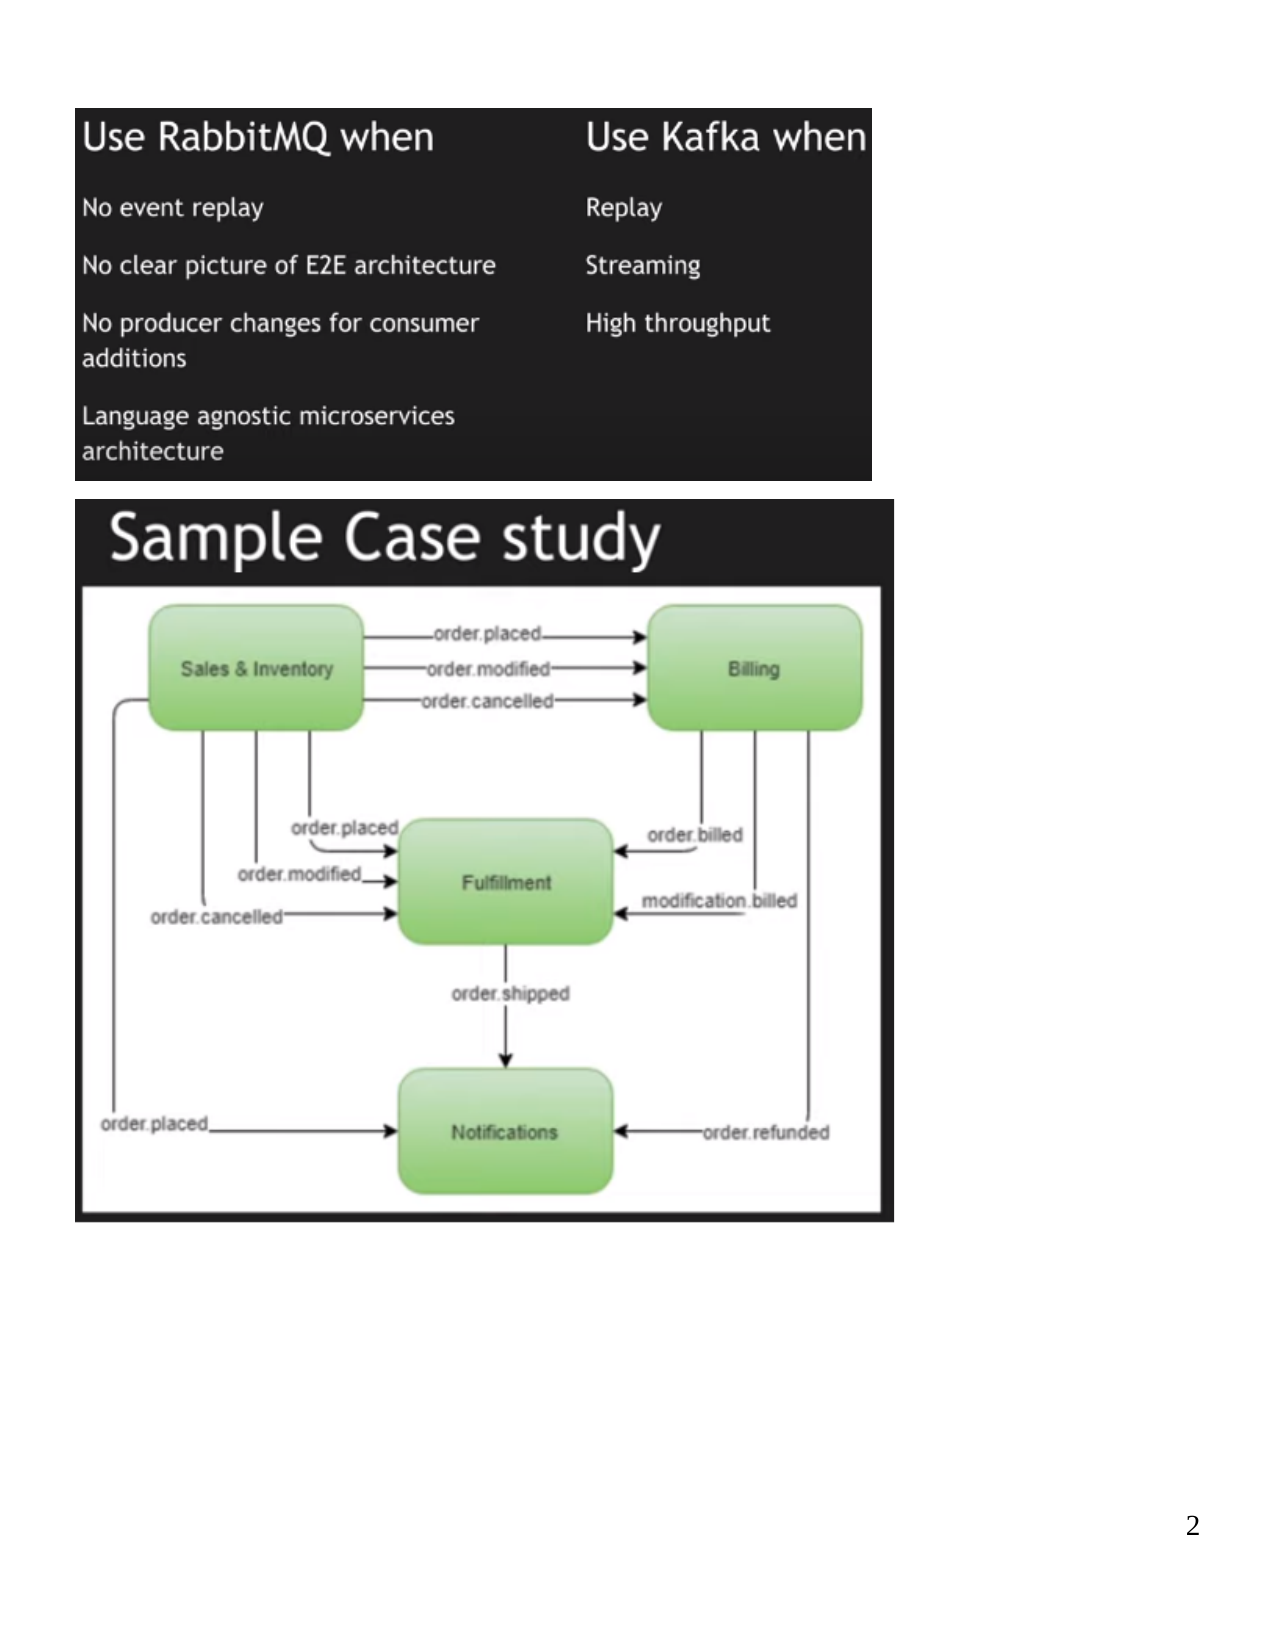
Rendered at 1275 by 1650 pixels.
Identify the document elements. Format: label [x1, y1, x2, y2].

picture [75, 108, 872, 481]
picture [75, 499, 895, 1224]
